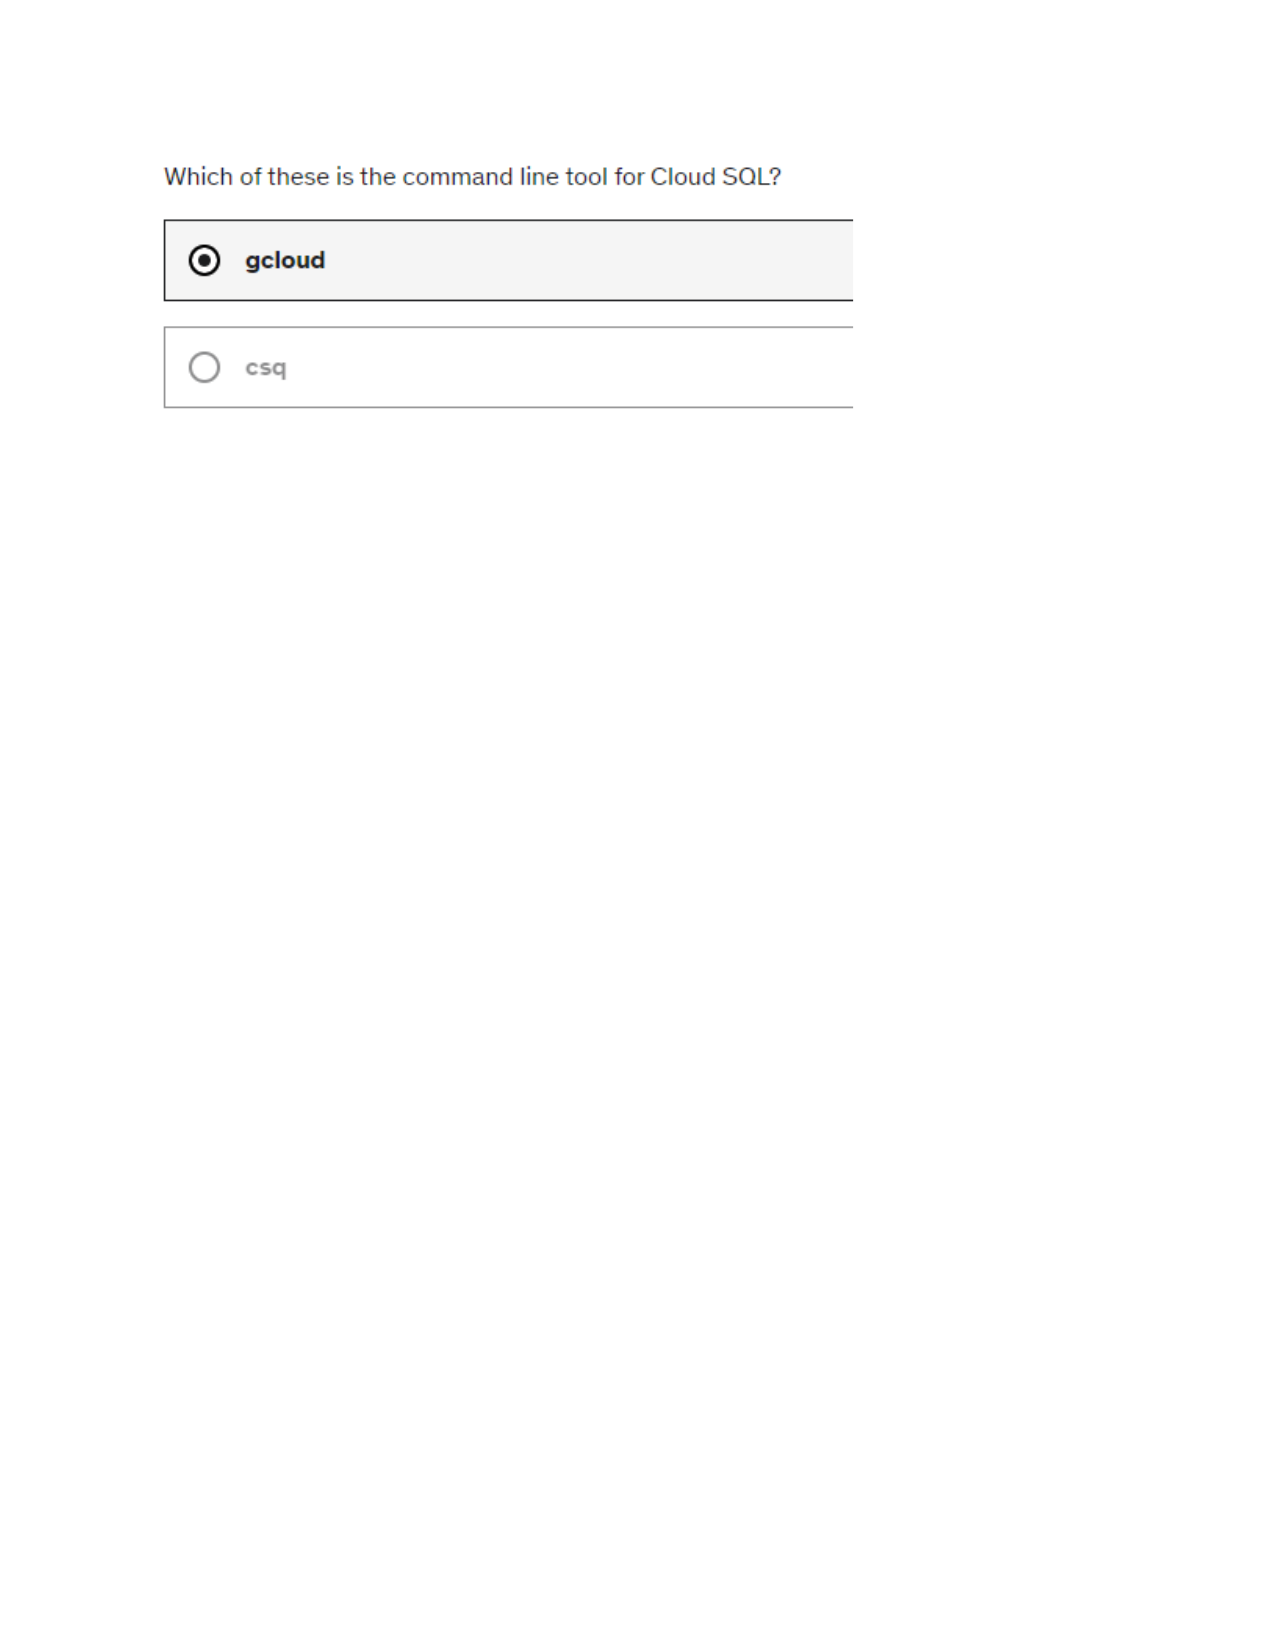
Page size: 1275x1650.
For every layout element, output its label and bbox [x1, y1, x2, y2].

picture [150, 150, 854, 421]
